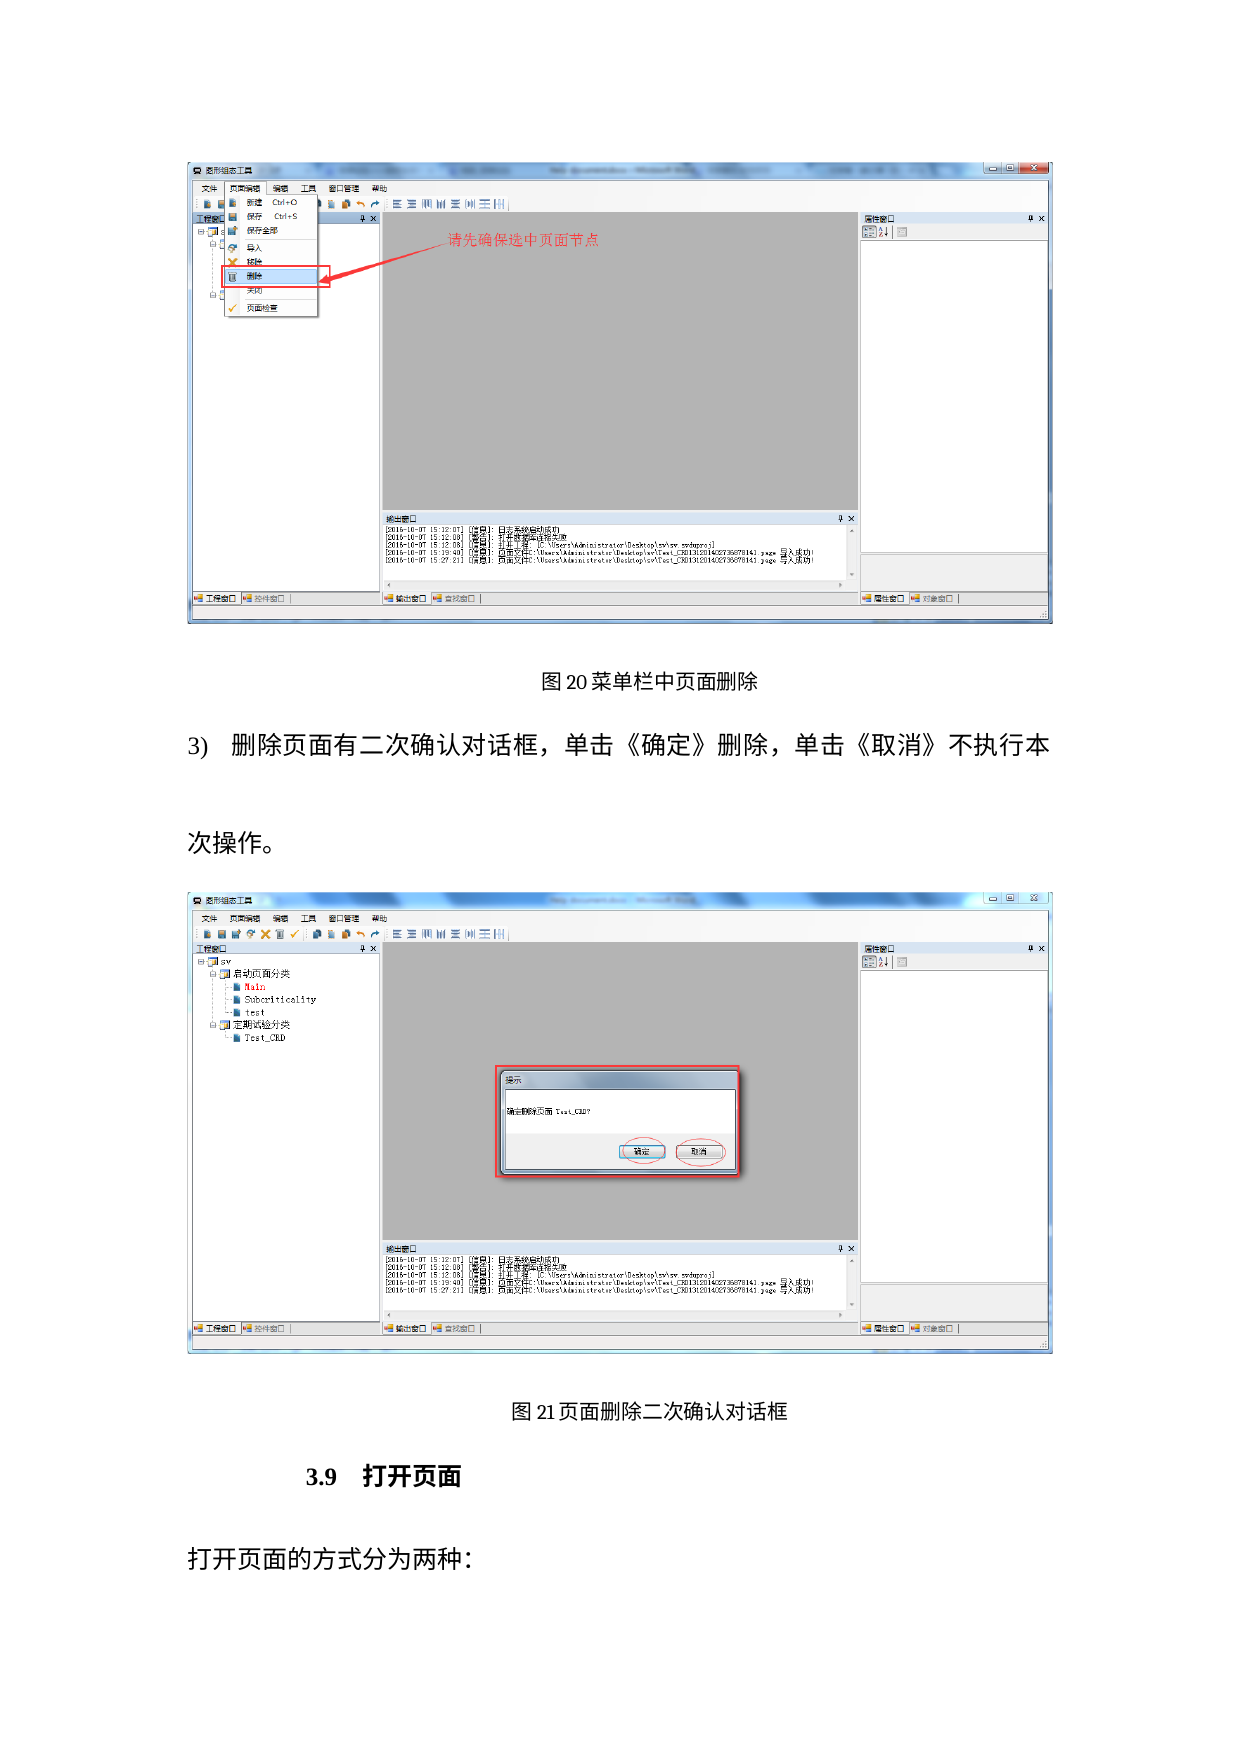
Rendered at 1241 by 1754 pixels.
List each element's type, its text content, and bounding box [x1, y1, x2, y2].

text 打开页面的方式分为两种： [187, 1525, 1053, 1590]
text 图 20 菜单栏中页面删除 [187, 664, 1053, 696]
picture [187, 892, 1053, 1354]
picture [187, 162, 1053, 624]
text 图 21 页面删除二次确认对话框 [187, 1394, 1053, 1426]
subtitle 打开页面 [247, 1442, 1053, 1507]
list 删除页面有二次确认对话框，单击《确定》删除，单击《取消》不执行本次操作。 [187, 711, 1053, 874]
